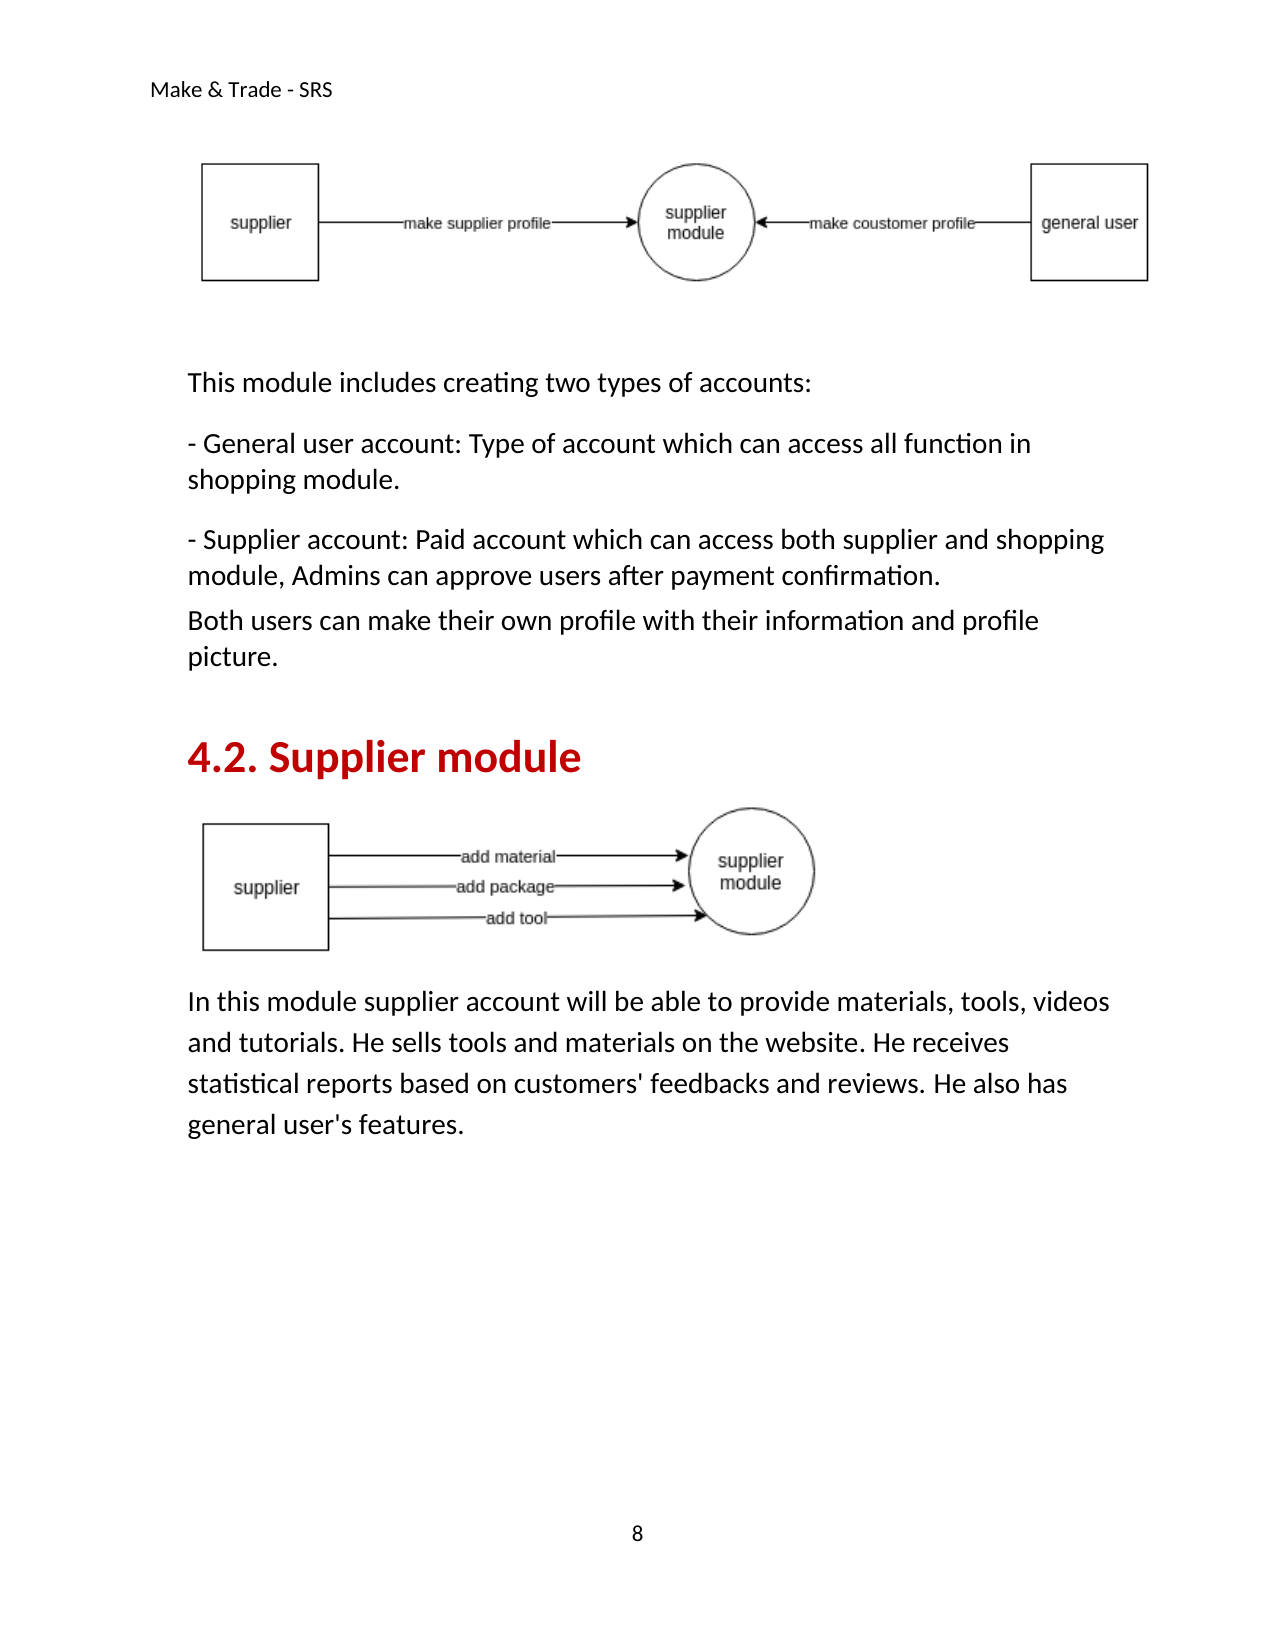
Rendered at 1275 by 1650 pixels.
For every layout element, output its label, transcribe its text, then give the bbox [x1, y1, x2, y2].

subtitle - General user account: Type of account which can access all function in shopping module. [187, 425, 1125, 496]
subtitle 4.2. Supplier module [187, 728, 1125, 784]
subtitle This module includes creating two types of accounts: [187, 364, 1125, 400]
picture [187, 149, 1163, 296]
subtitle Both users can make their own profile with their information and profile picture. [187, 602, 1125, 673]
text In this module supplier account will be able to provide materials, tools, videos and tutorials. He sells tools and materials on the website. He receives statistical reports based on customers' feedbacks and reviews. He also has general user's features. [187, 983, 1125, 1141]
picture [187, 792, 831, 967]
subtitle - Supplier account: Paid account which can access both supplier and shopping module, Admins can approve users after payment confirmation. [187, 521, 1125, 593]
